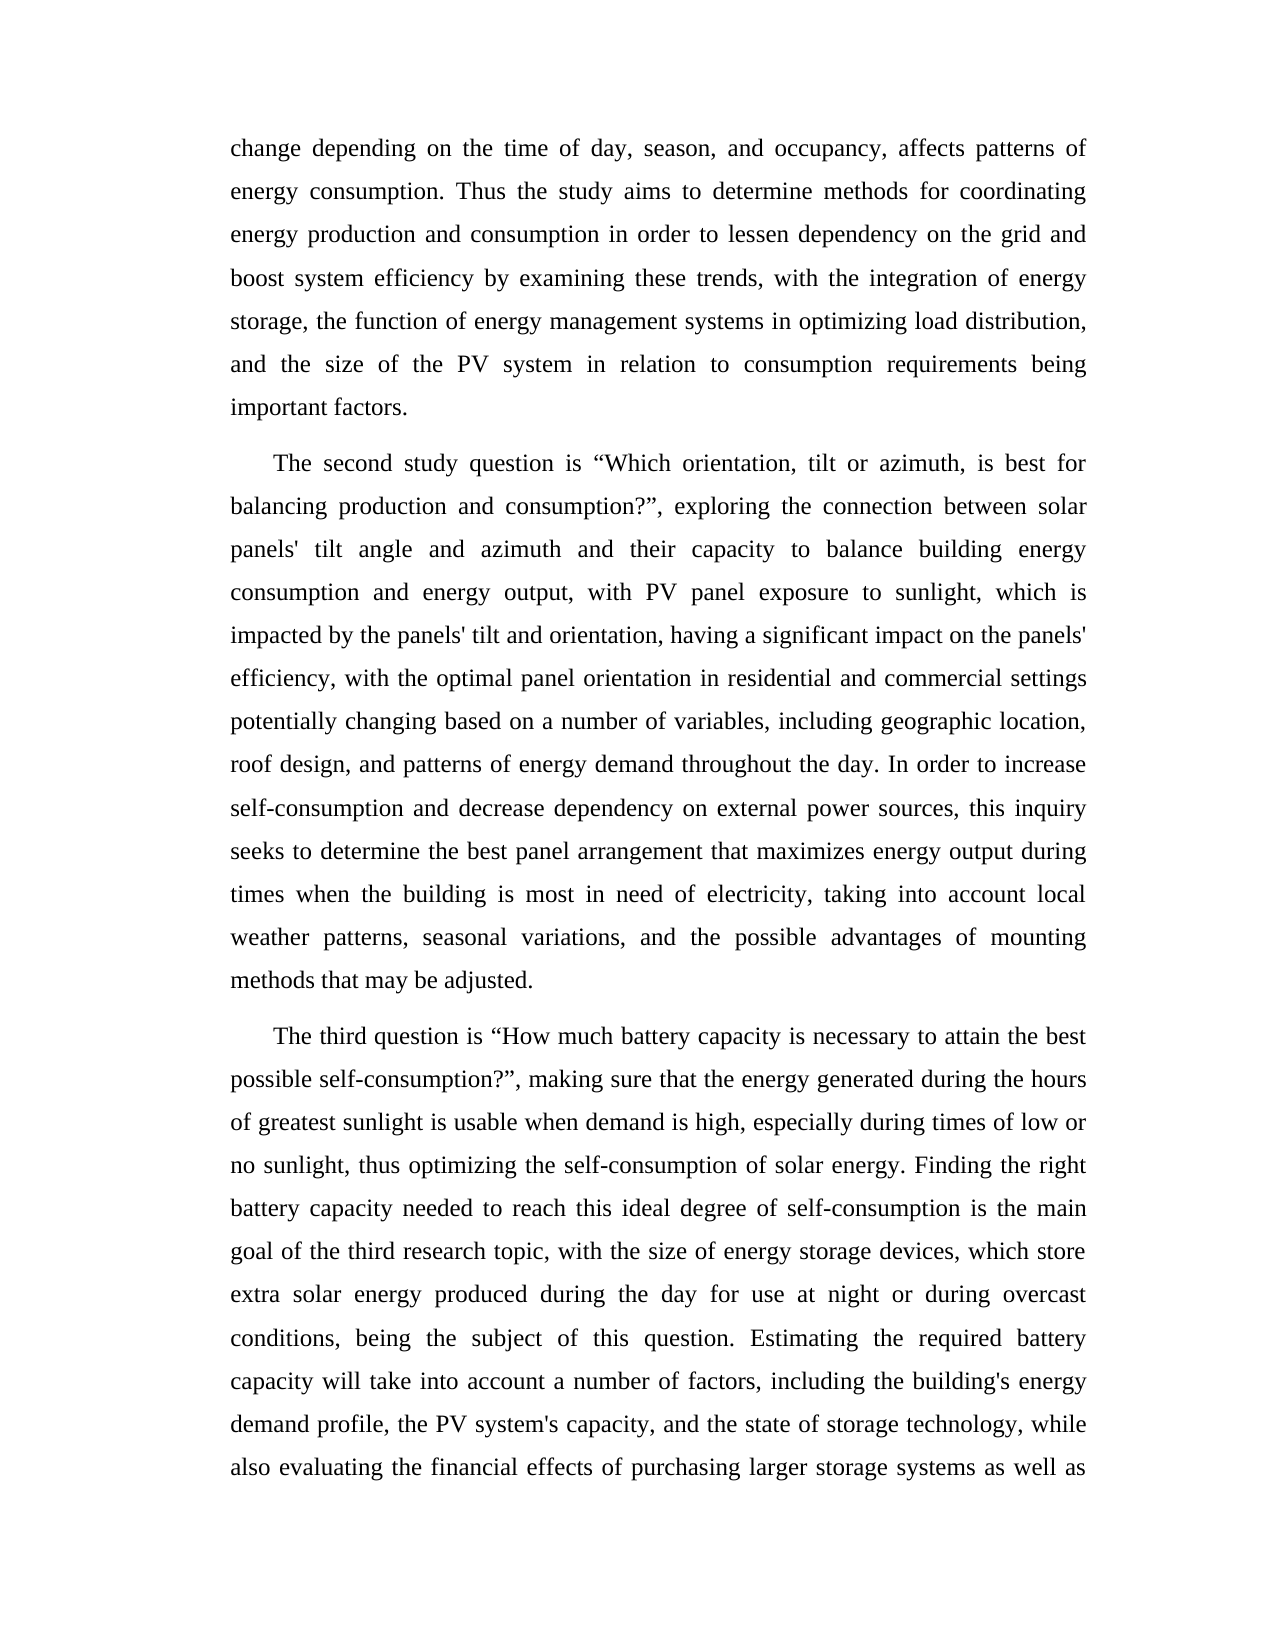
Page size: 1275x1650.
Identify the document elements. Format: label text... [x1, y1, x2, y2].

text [230, 1021, 1087, 1481]
text The second study question is “Which orientation, tilt or azimuth, is best for balancing production and consumption?”, exploring the connection between solar panels' tilt angle and azimuth and their capacity to balance building energy consumption and energy output, with PV panel exposure to sunlight, which is impacted by the panels' tilt and orientation, having a significant impact on the panels' efficiency, with the optimal panel orientation in residential and commercial settings potentially changing based on a number of variables, including geographic location, roof design, and patterns of energy demand throughout the day. In order to increase self-consumption and decrease dependency on external power sources, this inquiry seeks to determine the best panel arrangement that maximizes energy output during times when the building is most in need of electricity, taking into account local weather patterns, seasonal variations, and the possible advantages of mounting methods that may be adjusted. [230, 448, 1087, 994]
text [230, 133, 1087, 421]
